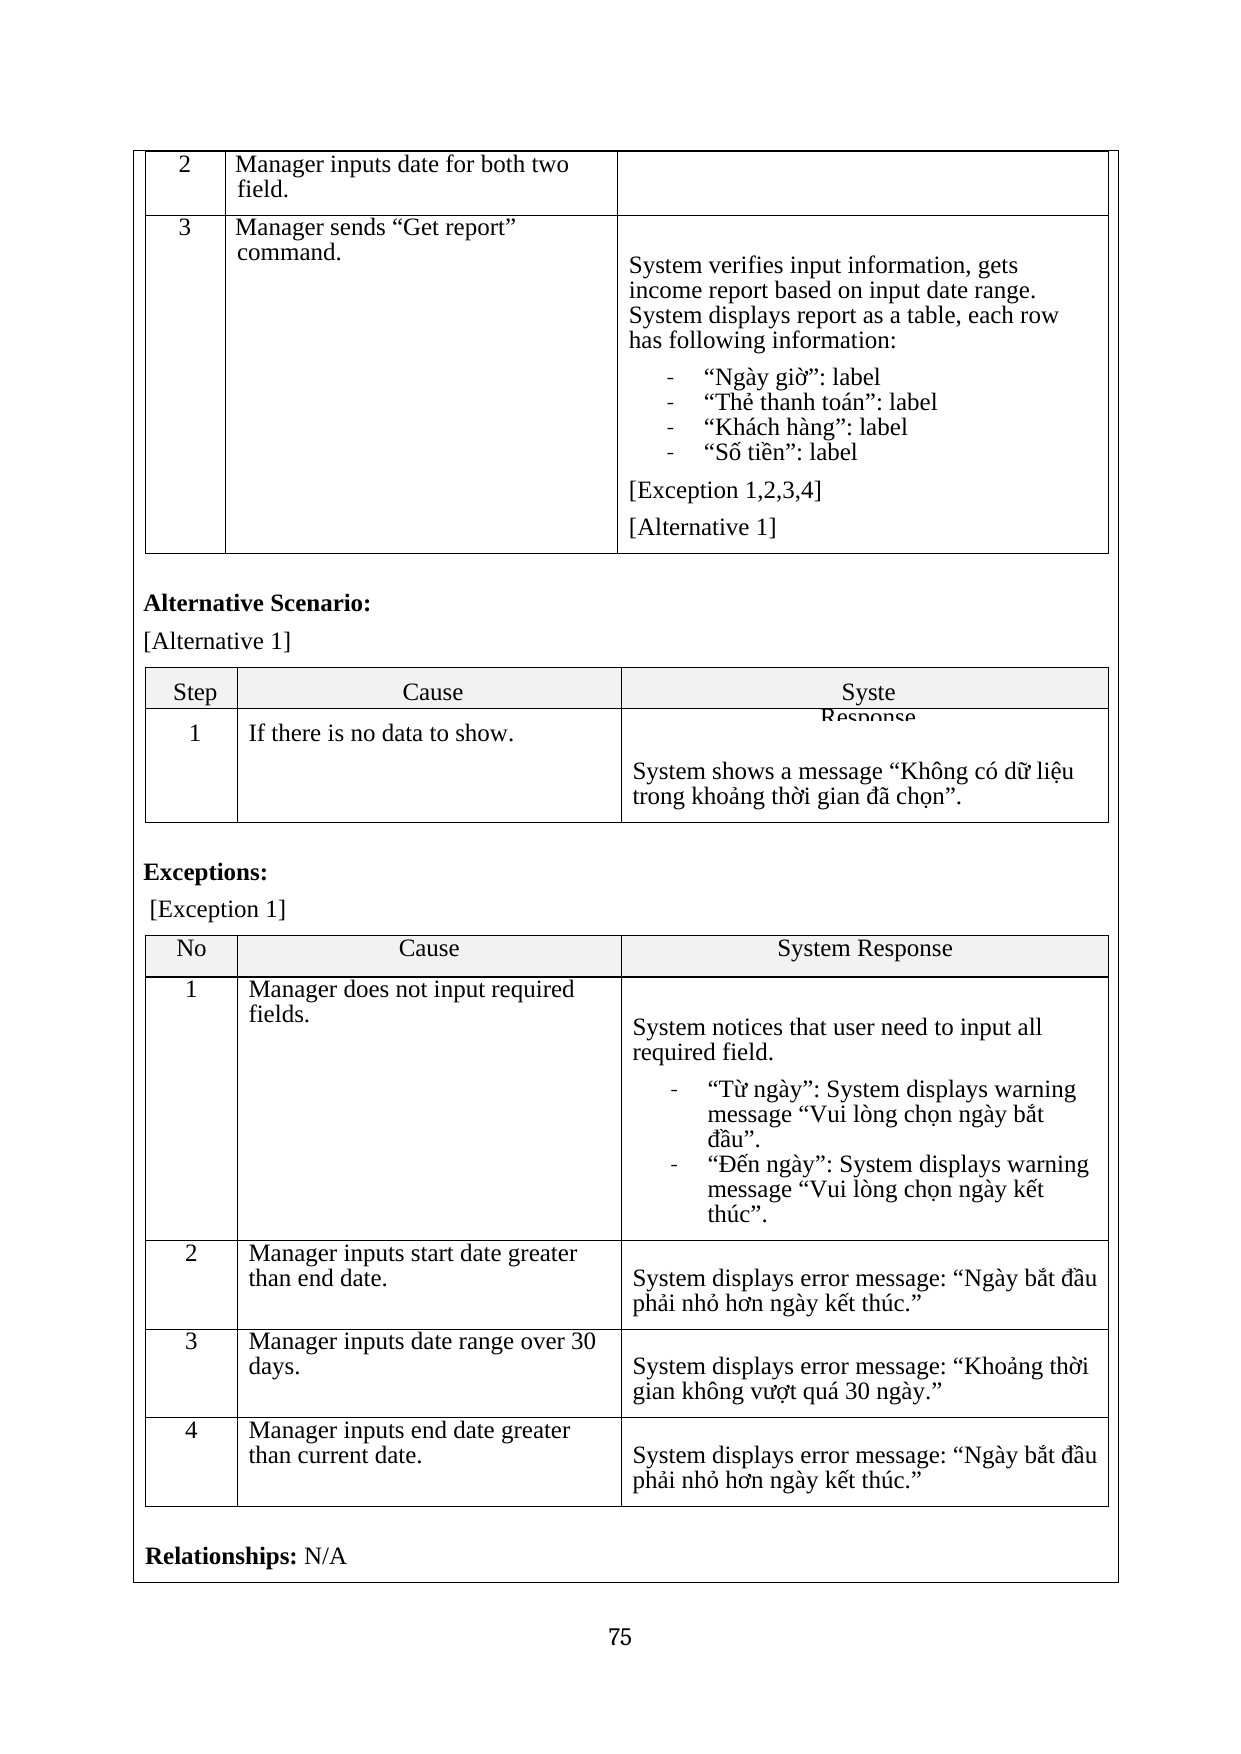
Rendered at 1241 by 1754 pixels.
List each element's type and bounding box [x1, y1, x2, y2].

table_cell [134, 151, 1118, 1582]
